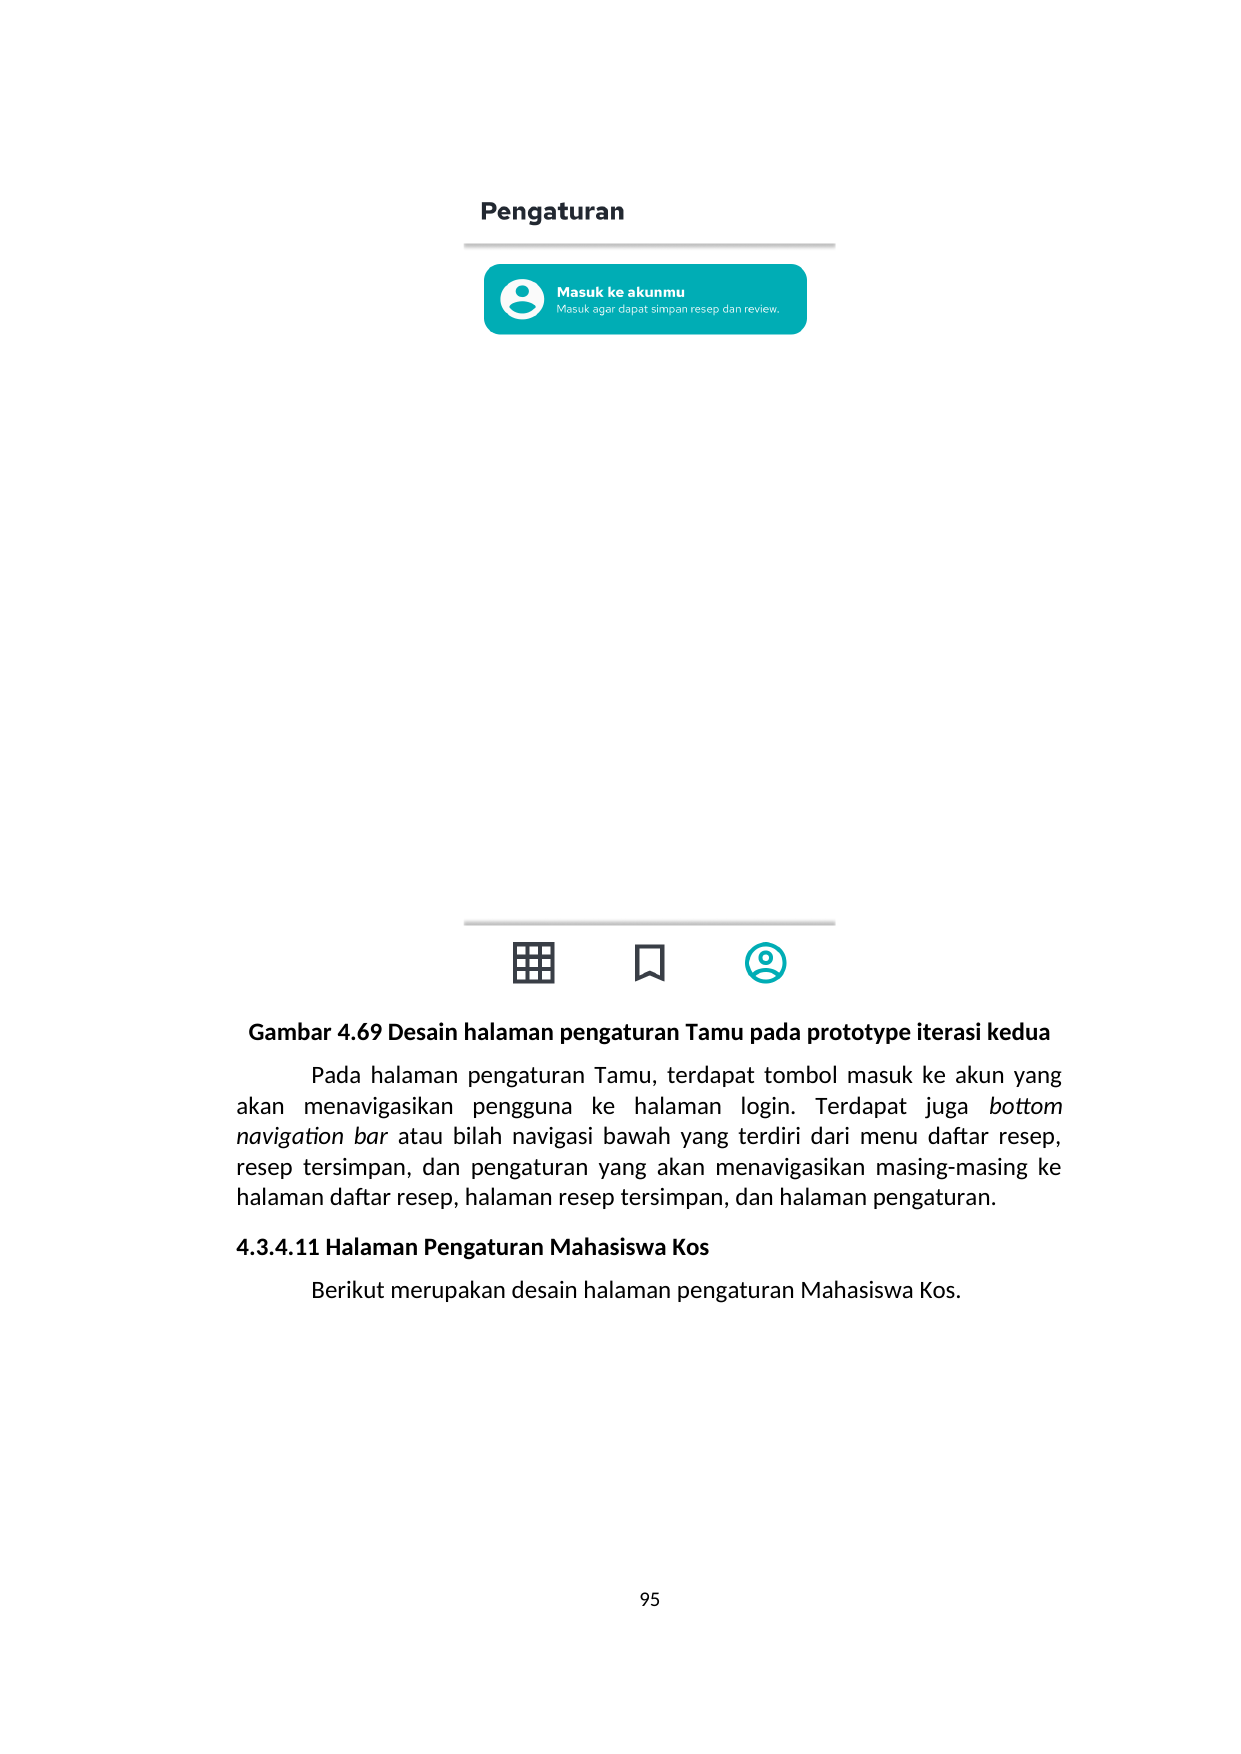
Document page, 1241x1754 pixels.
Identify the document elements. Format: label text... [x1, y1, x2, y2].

text Berikut merupakan desain halaman pengaturan Mahasiswa Kos. [236, 1274, 1063, 1304]
picture [463, 177, 836, 1004]
subtitle Halaman Pengaturan Mahasiswa Kos [236, 1231, 1063, 1261]
text Pada halaman pengaturan Tamu, terdapat tombol masuk ke akun yang akan menavigasikan pengguna ke halaman login. Terdapat juga bottom navigation bar atau bilah navigasi bawah yang terdiri dari menu daftar resep, resep tersimpan, dan pengaturan yang akan menavigasikan masing-masing ke halaman daftar resep, halaman resep tersimpan, dan halaman pengaturan. [236, 1059, 1063, 1212]
